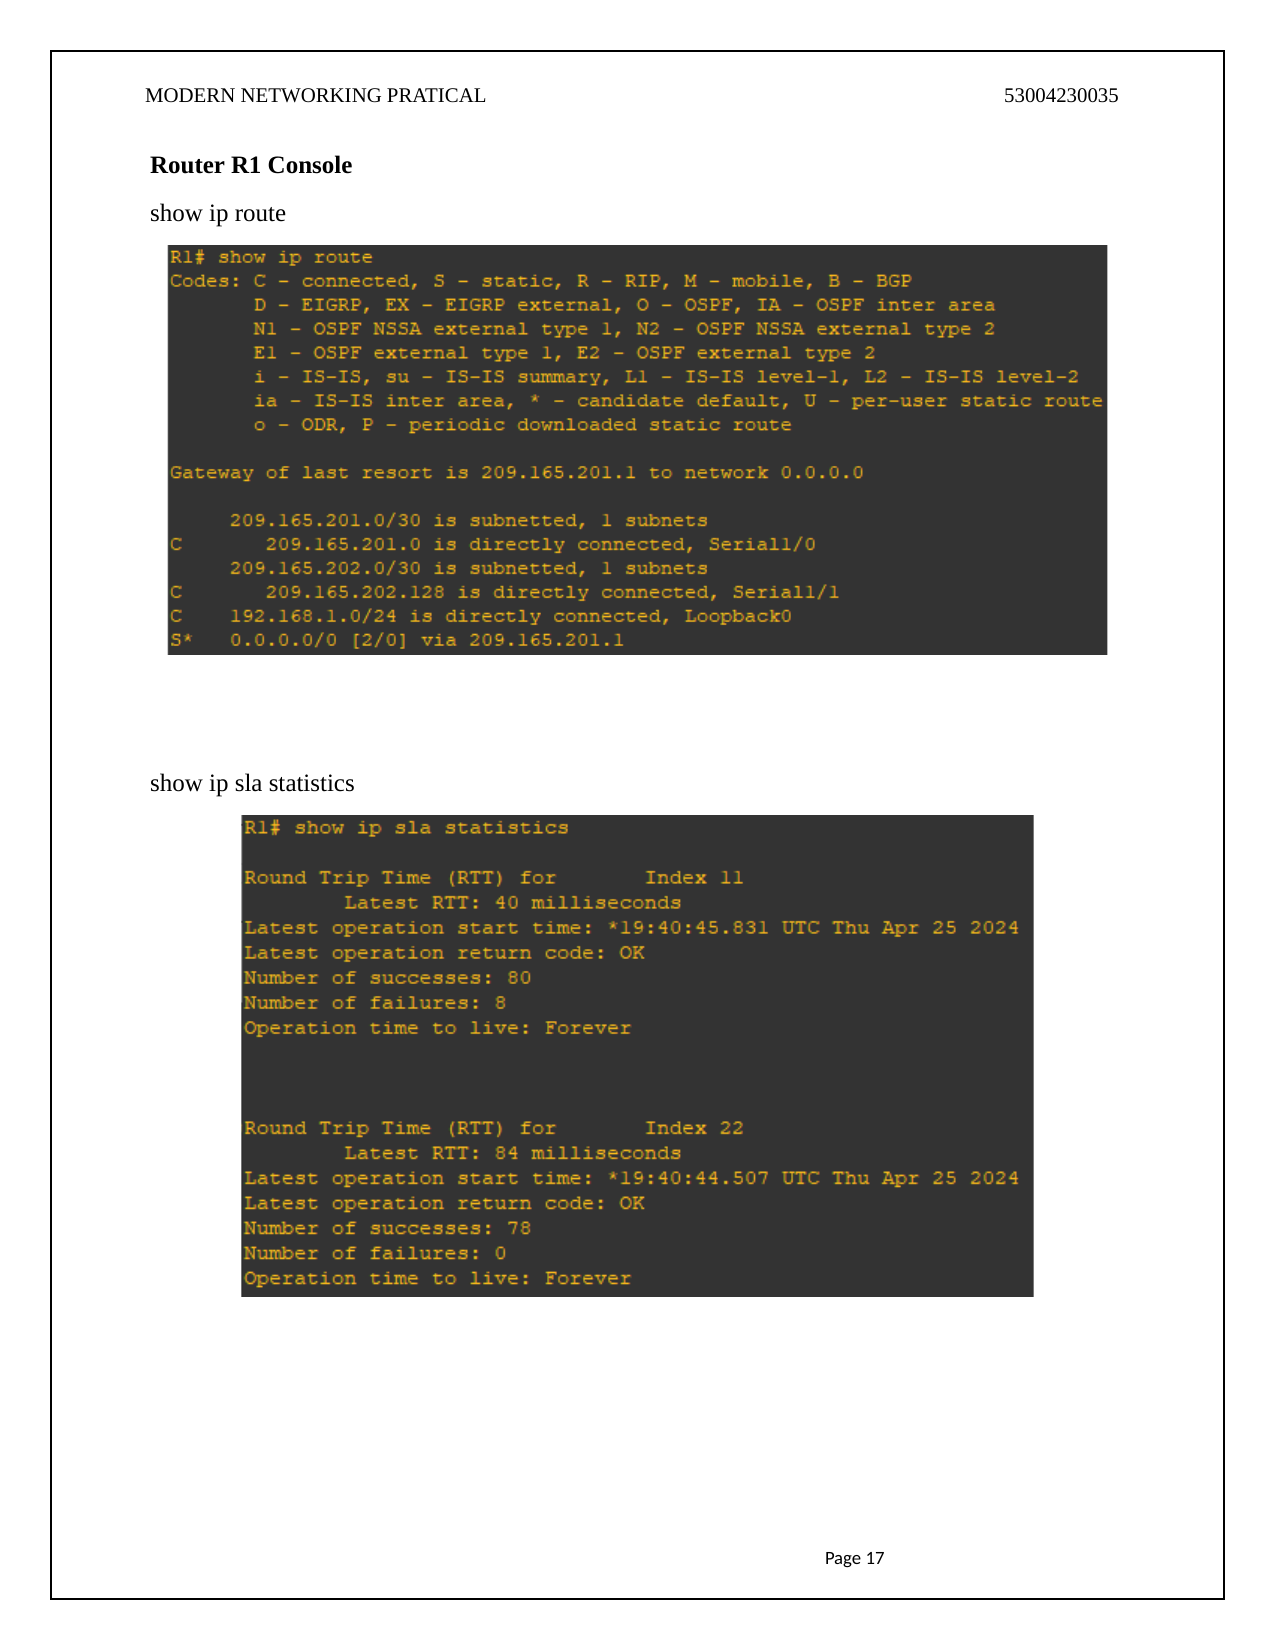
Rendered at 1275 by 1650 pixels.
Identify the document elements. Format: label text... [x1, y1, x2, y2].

picture [241, 815, 1034, 1297]
text show ip sla statistics [150, 768, 1125, 796]
text Router R1 Console [150, 150, 1125, 179]
picture [167, 245, 1108, 655]
text show ip route [150, 198, 1125, 226]
